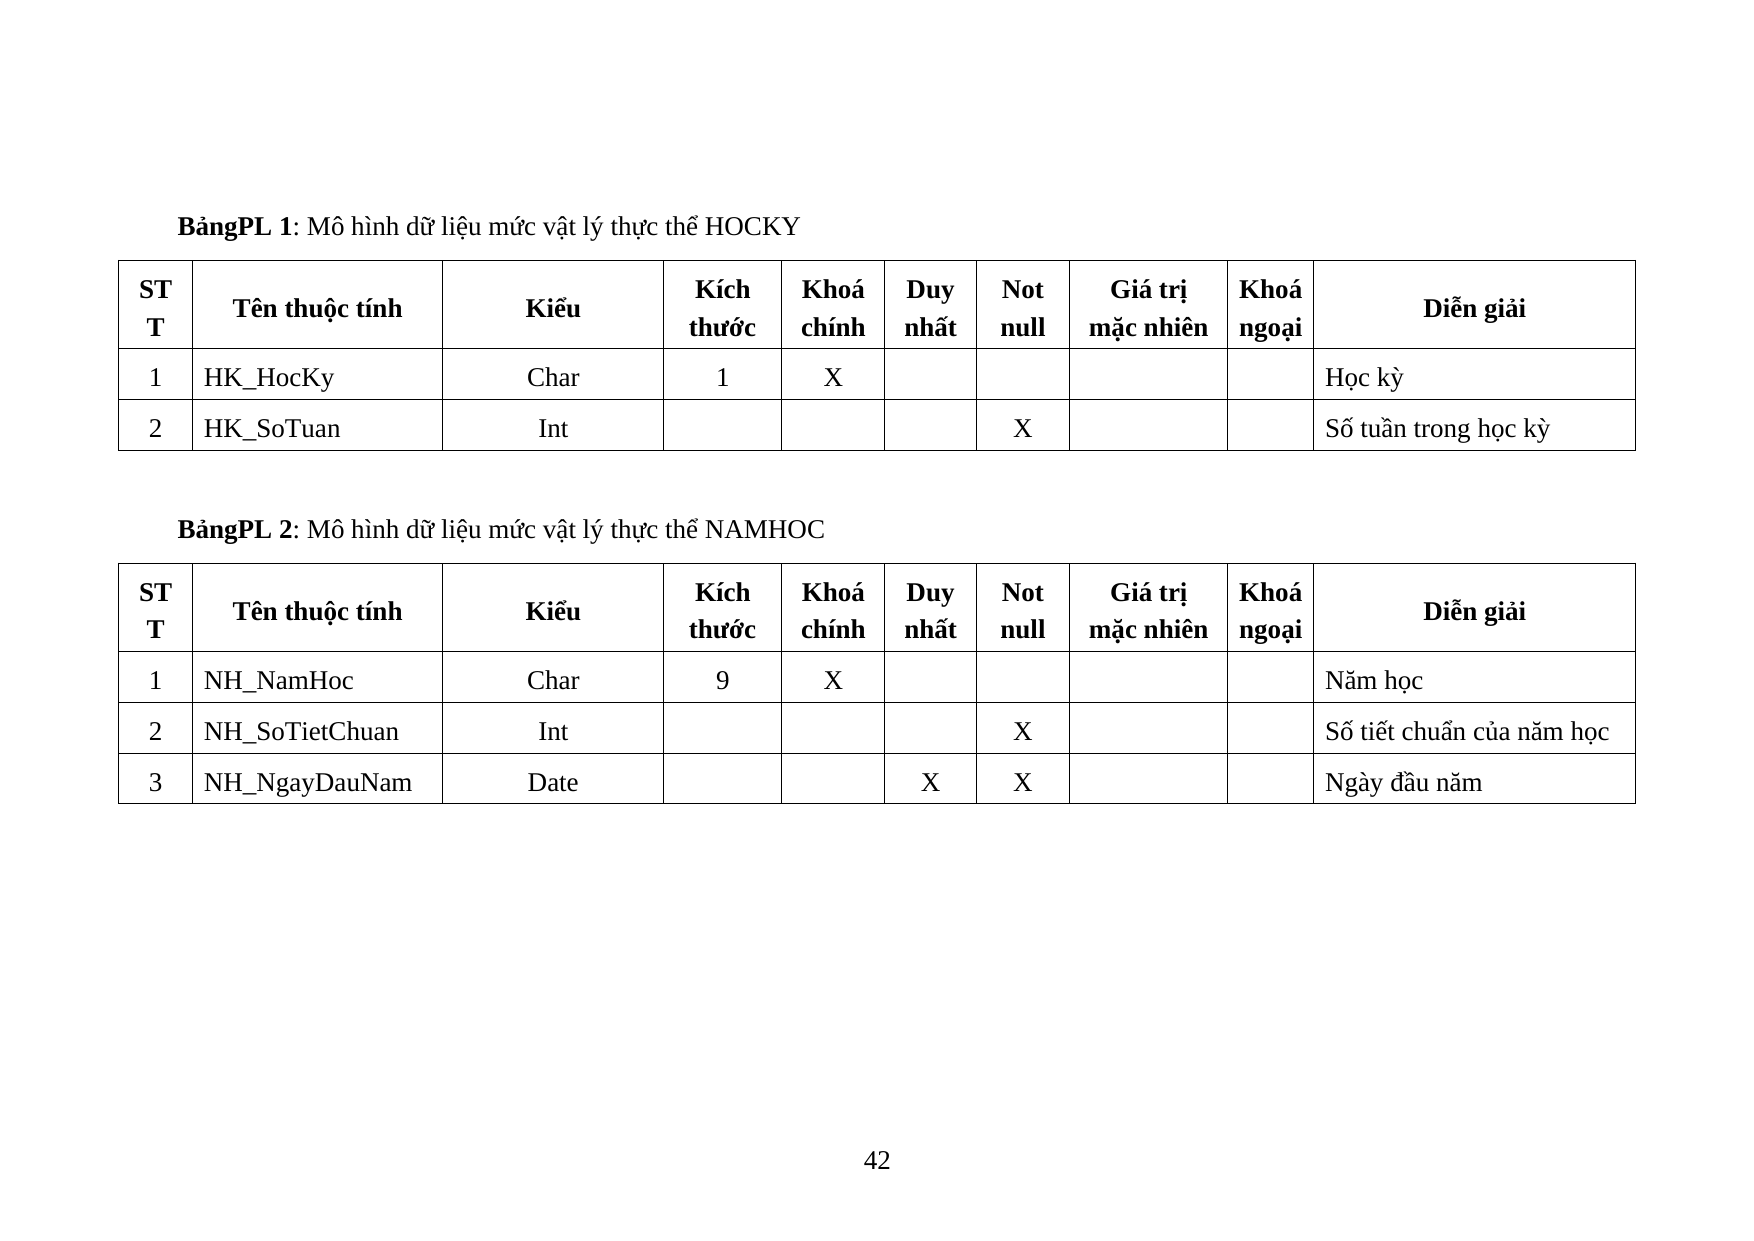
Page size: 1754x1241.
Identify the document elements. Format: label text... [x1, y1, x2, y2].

table_cell HK_SoTuan [193, 400, 442, 449]
table_header Kiểu [443, 261, 663, 348]
table_header STT [119, 564, 192, 651]
table_cell X [782, 349, 884, 399]
table_cell [664, 400, 781, 449]
table_header Giá trị mặc nhiên [1070, 564, 1227, 651]
table_cell [977, 652, 1069, 702]
table_header Giá trị mặc nhiên [1070, 261, 1227, 348]
table_cell [1070, 652, 1227, 702]
table_header Kích thước [664, 261, 781, 348]
table_header Tên thuộc tính [193, 261, 442, 348]
table_header Not null [977, 261, 1069, 348]
table_cell [1228, 652, 1313, 702]
table_header Duy nhất [885, 261, 976, 348]
table_header Khoá ngoại [1228, 261, 1313, 348]
text BảngPL 1: Mô hình dữ liệu mức vật lý thực thể HOCKY [118, 210, 1636, 241]
table_cell [664, 703, 781, 752]
table_header Khoá chính [782, 261, 884, 348]
table_cell 3 [119, 754, 192, 803]
table_cell Ngày đầu năm [1314, 754, 1635, 803]
table_cell [1070, 349, 1227, 399]
table_cell X [977, 754, 1069, 803]
table_header Duy nhất [885, 564, 976, 651]
table_cell Int [443, 703, 663, 752]
table_cell Học kỳ [1314, 349, 1635, 399]
table_cell Int [443, 400, 663, 449]
table_cell NH_NamHoc [193, 652, 442, 702]
table_cell X [782, 652, 884, 702]
table_cell 9 [664, 652, 781, 702]
table_cell [1070, 400, 1227, 449]
text BảngPL 2: Mô hình dữ liệu mức vật lý thực thể NAMHOC [118, 513, 1636, 544]
table_cell [1070, 754, 1227, 803]
table_cell [1228, 754, 1313, 803]
table_cell Date [443, 754, 663, 803]
table_cell X [977, 703, 1069, 752]
table_cell Char [443, 349, 663, 399]
table_cell Năm học [1314, 652, 1635, 702]
table_cell [782, 754, 884, 803]
table_cell 1 [119, 349, 192, 399]
table_cell [977, 349, 1069, 399]
table_header Khoá ngoại [1228, 564, 1313, 651]
table_cell HK_HocKy [193, 349, 442, 399]
table_cell [885, 349, 976, 399]
table_cell [782, 703, 884, 752]
table_cell [1228, 349, 1313, 399]
table_cell X [885, 754, 976, 803]
table_header Khoá chính [782, 564, 884, 651]
table_cell [885, 703, 976, 752]
table_header Kiểu [443, 564, 663, 651]
table_cell 1 [664, 349, 781, 399]
table_cell Số tiết chuẩn của năm học [1314, 703, 1635, 752]
table_cell [885, 652, 976, 702]
table_cell NH_SoTietChuan [193, 703, 442, 752]
table_cell 1 [119, 652, 192, 702]
table_header Not null [977, 564, 1069, 651]
table_cell [885, 400, 976, 449]
table_cell 2 [119, 703, 192, 752]
table_header Tên thuộc tính [193, 564, 442, 651]
table_cell [664, 754, 781, 803]
table_cell Char [443, 652, 663, 702]
table_cell [782, 400, 884, 449]
table_cell [1070, 703, 1227, 752]
table_cell X [977, 400, 1069, 449]
table_header Diễn giải [1314, 261, 1635, 348]
table_cell [1228, 400, 1313, 449]
table_cell Số tuần trong học kỳ [1314, 400, 1635, 449]
table_cell 2 [119, 400, 192, 449]
table_header Kích thước [664, 564, 781, 651]
table_header Diễn giải [1314, 564, 1635, 651]
table_cell [1228, 703, 1313, 752]
table_cell NH_NgayDauNam [193, 754, 442, 803]
table_header STT [119, 261, 192, 348]
